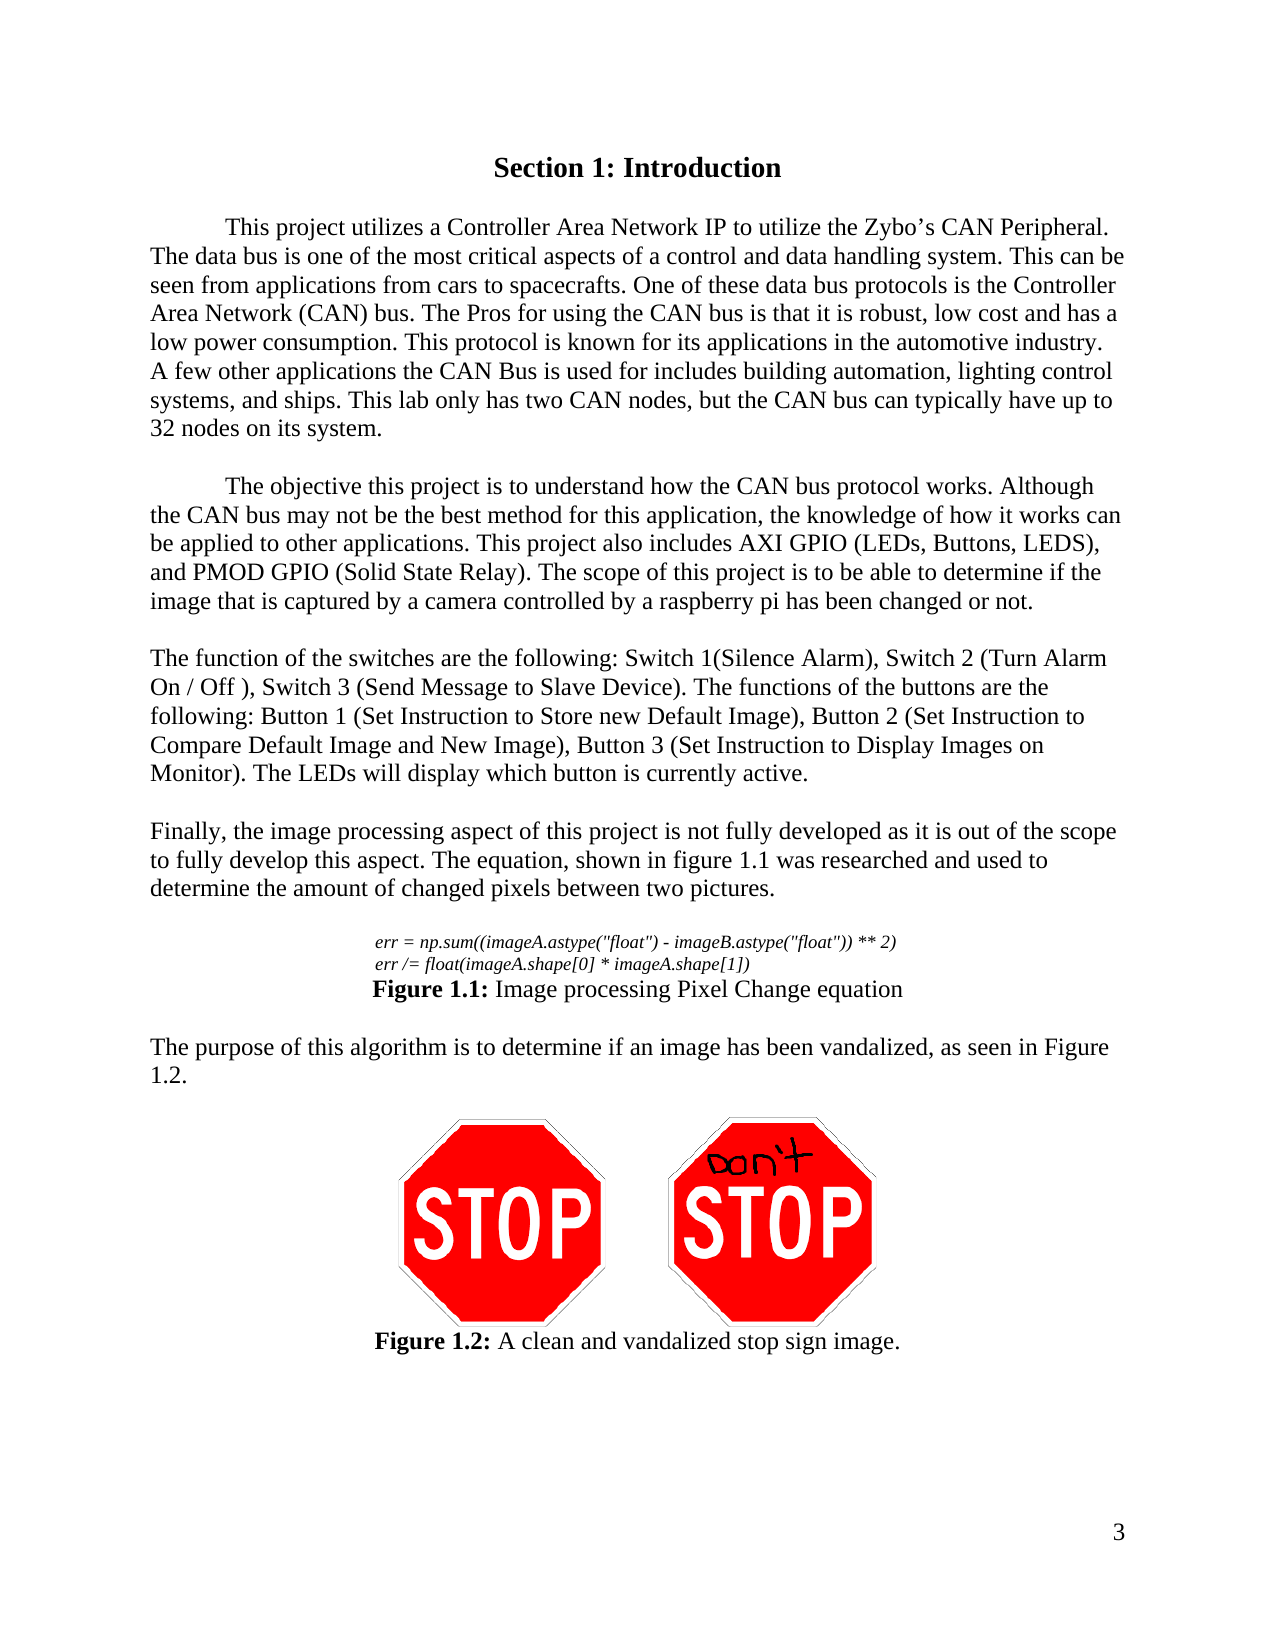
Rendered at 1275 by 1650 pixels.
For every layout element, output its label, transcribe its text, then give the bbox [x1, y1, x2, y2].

text Section 1: Introduction [150, 150, 1125, 183]
picture [398, 1119, 606, 1327]
text The objective this project is to understand how the CAN bus protocol works. Although the CAN bus may not be the best method for this application, the knowledge of how it works can be applied to other applications. This project also includes AXI GPIO (LEDs, Buttons, LEDS), and PMOD GPIO (Solid State Relay). The scope of this project is to be able to determine if the image that is captured by a camera controlled by a raspberry pi has been changed or not. [150, 471, 1125, 615]
text This project utilizes a Controller Area Network IP to utilize the Zybo’s CAN Peripheral. The data bus is one of the most critical aspects of a control and data handling system. This can be seen from applications from cars to spacecrafts. One of these data bus protocols is the Controller Area Network (CAN) bus. The Pros for using the CAN bus is that it is robust, low cost and has a low power consumption. This protocol is known for its applications in the automotive industry. A few other applications the CAN Bus is used for includes building automation, lighting control systems, and ships. This lab only has two CAN nodes, but the CAN bus can typically have up to 32 nodes on its system. [150, 212, 1125, 442]
text err /= float(imageA.shape[0] * imageA.shape[1]) [375, 953, 1125, 974]
text The purpose of this algorithm is to determine if an image has been vandalized, as seen in Figure 1.2. [150, 1032, 1125, 1089]
text Figure 1.2: A clean and vandalized stop sign image. [150, 1326, 1125, 1355]
text Figure 1.1: Image processing Pixel Change equation [150, 974, 1125, 1003]
text The function of the switches are the following: Switch 1(Silence Alarm), Switch 2 (Turn Alarm On / Off ), Switch 3 (Send Message to Slave Device). The functions of the buttons are the following: Button 1 (Set Instruction to Store new Default Image), Button 2 (Set Instruction to Compare Default Image and New Image), Button 3 (Set Instruction to Display Images on Monitor). The LEDs will display which button is currently active. [150, 643, 1125, 787]
picture [668, 1117, 877, 1327]
text err = np.sum((imageA.astype("float") - imageB.astype("float")) ** 2) [375, 931, 1125, 953]
text Finally, the image processing aspect of this project is not fully developed as it is out of the scope to fully develop this aspect. The equation, shown in figure 1.1 was researched and used to determine the amount of changed pixels between two pictures. [150, 816, 1125, 902]
